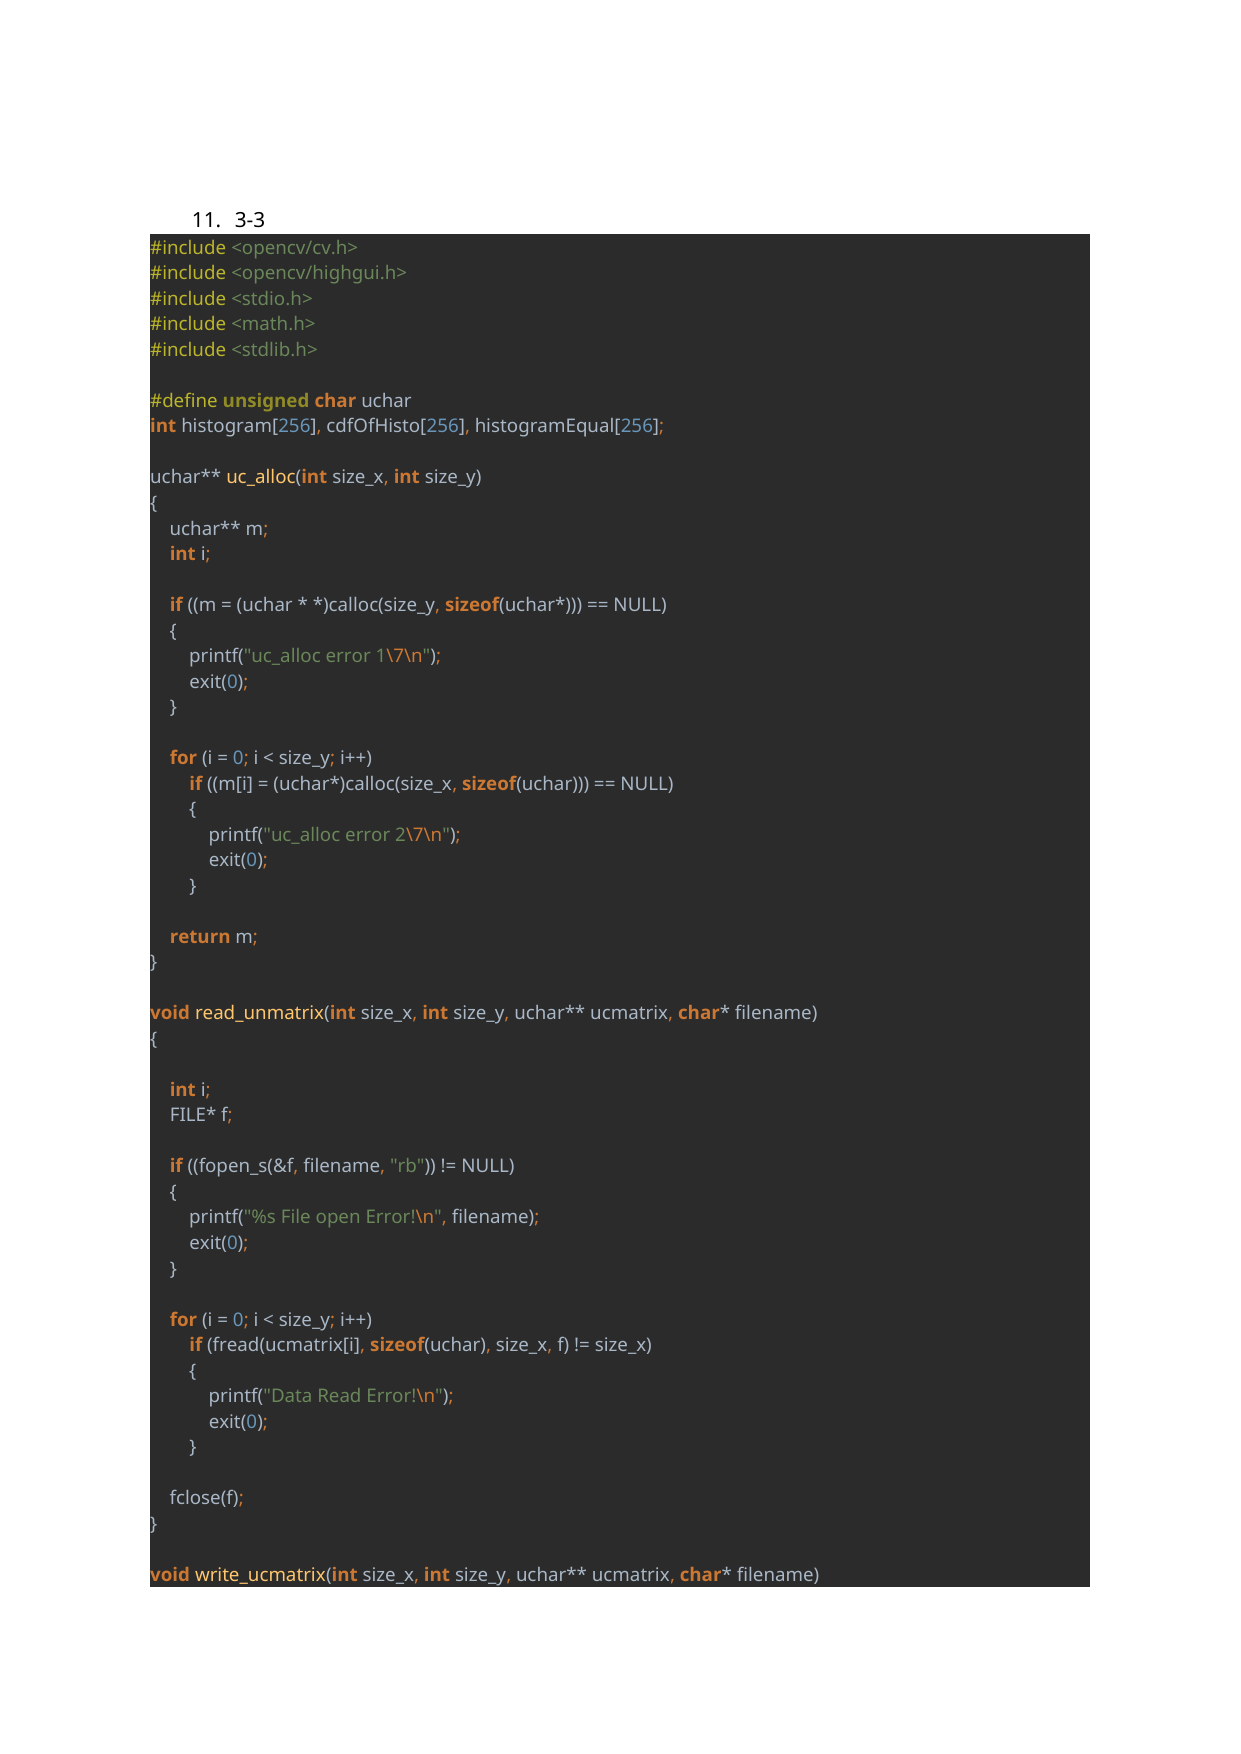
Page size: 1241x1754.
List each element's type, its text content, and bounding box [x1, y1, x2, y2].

list 3-3 [192, 206, 1090, 234]
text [150, 234, 1090, 1587]
